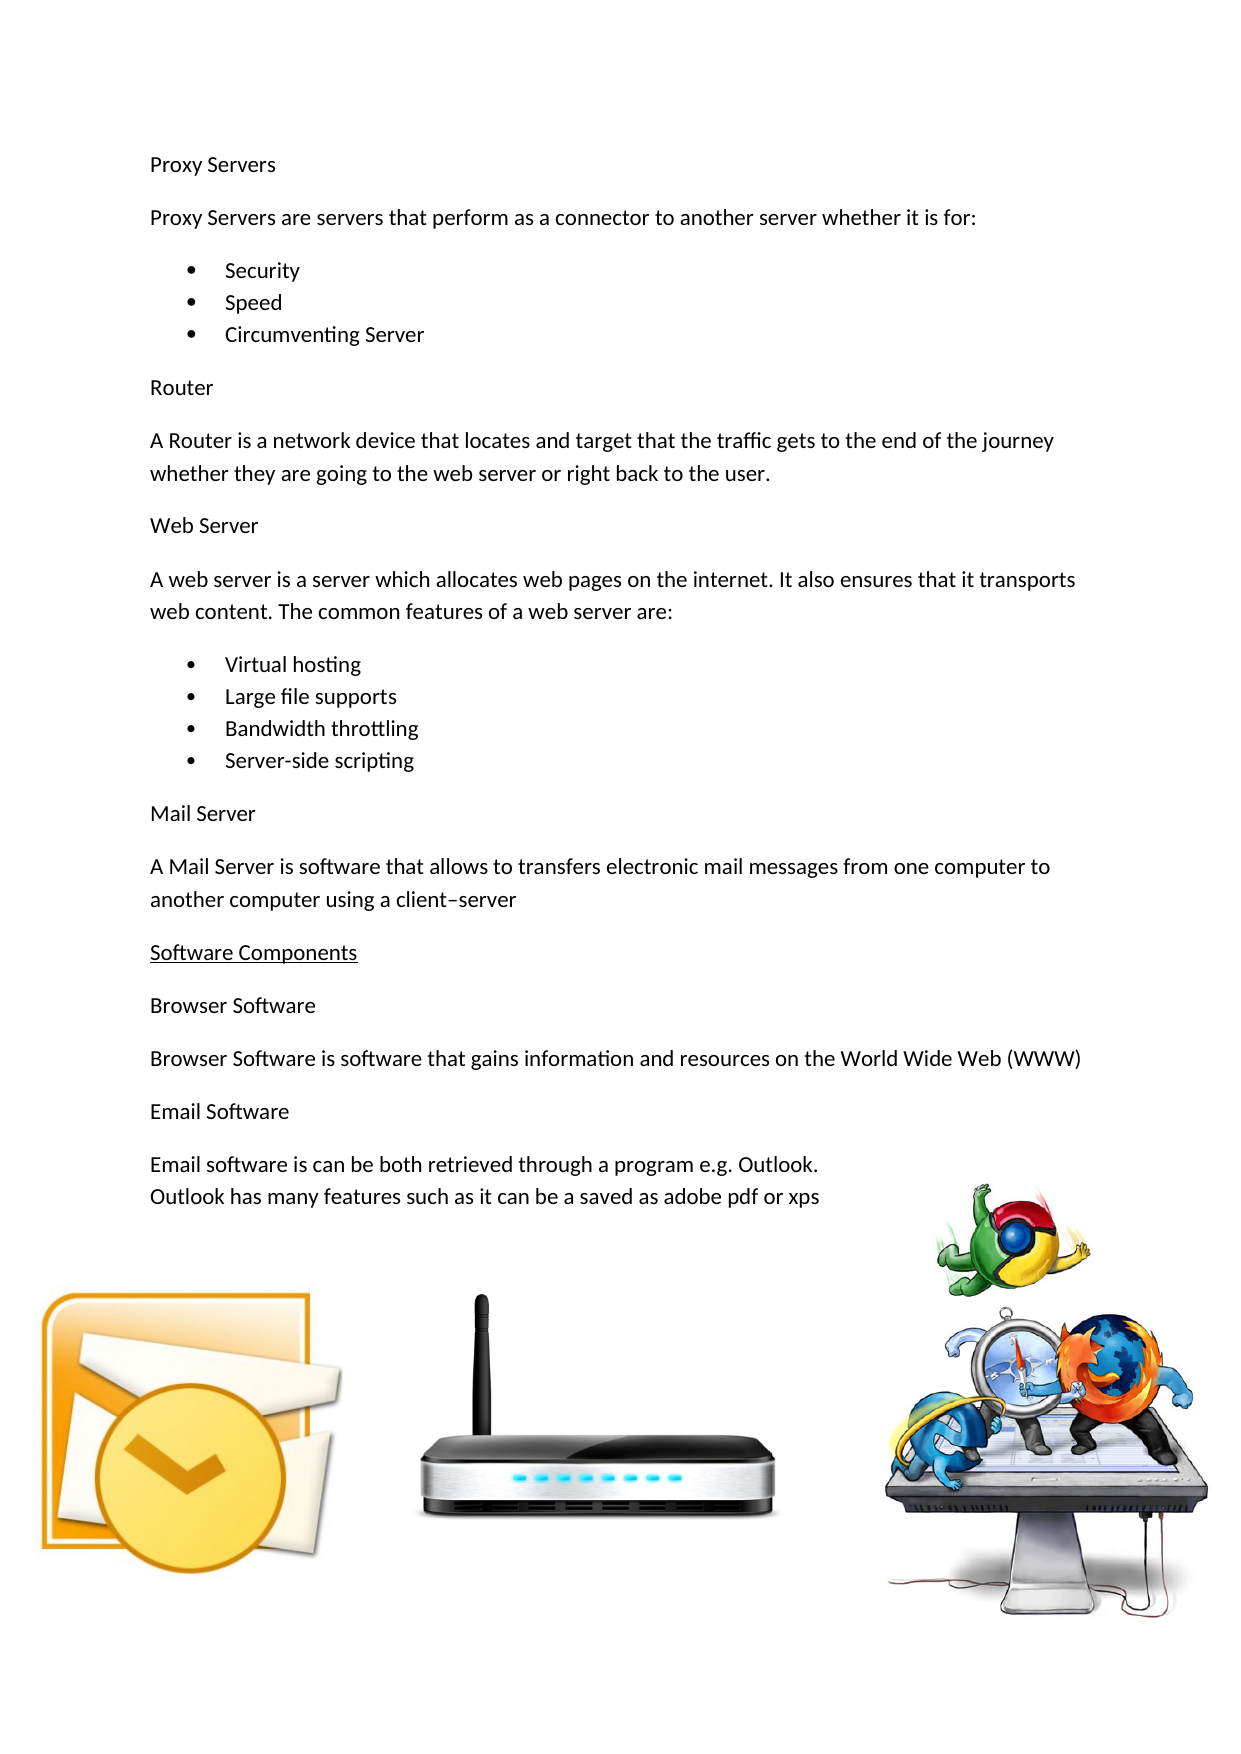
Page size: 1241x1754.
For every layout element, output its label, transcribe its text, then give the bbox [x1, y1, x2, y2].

list Server-side scripting [187, 746, 1090, 774]
list Speed [187, 288, 1090, 316]
text Proxy Servers are servers that perform as a connector to another server whether it is for: [150, 203, 1090, 231]
text Software Components [150, 938, 1090, 966]
text Router [150, 373, 1090, 401]
list Circumventing Server [187, 320, 1090, 348]
list Bandwidth throttling [187, 714, 1090, 742]
picture [34, 1283, 343, 1580]
picture [401, 1283, 796, 1568]
text Mail Server [150, 799, 1090, 827]
text Browser Software [150, 991, 1090, 1019]
text A Router is a network device that locates and target that the traffic gets to the end of the journey whether they are going to the web server or right back to the user. [150, 426, 1090, 487]
list Large file supports [187, 682, 1090, 710]
text Email software is can be both retrieved through a program e.g. Outlook. Outlook has many features such as it can be a saved as adobe pdf or xps [150, 1150, 1090, 1210]
text Browser Software is software that gains information and resources on the World Wide Web (WWW) [150, 1044, 1090, 1072]
text Proxy Servers [150, 150, 1090, 178]
text Email Software [150, 1097, 1090, 1125]
picture [879, 1177, 1213, 1621]
text A web server is a server which allocates web pages on the internet. It also ensures that it transports web content. The common features of a web server are: [150, 565, 1090, 625]
text A Mail Server is software that allows to transfers electronic mail messages from one computer to another computer using a client–server [150, 852, 1090, 913]
text Web Server [150, 512, 1090, 540]
list Security [187, 256, 1090, 284]
list Virtual hosting [187, 650, 1090, 678]
